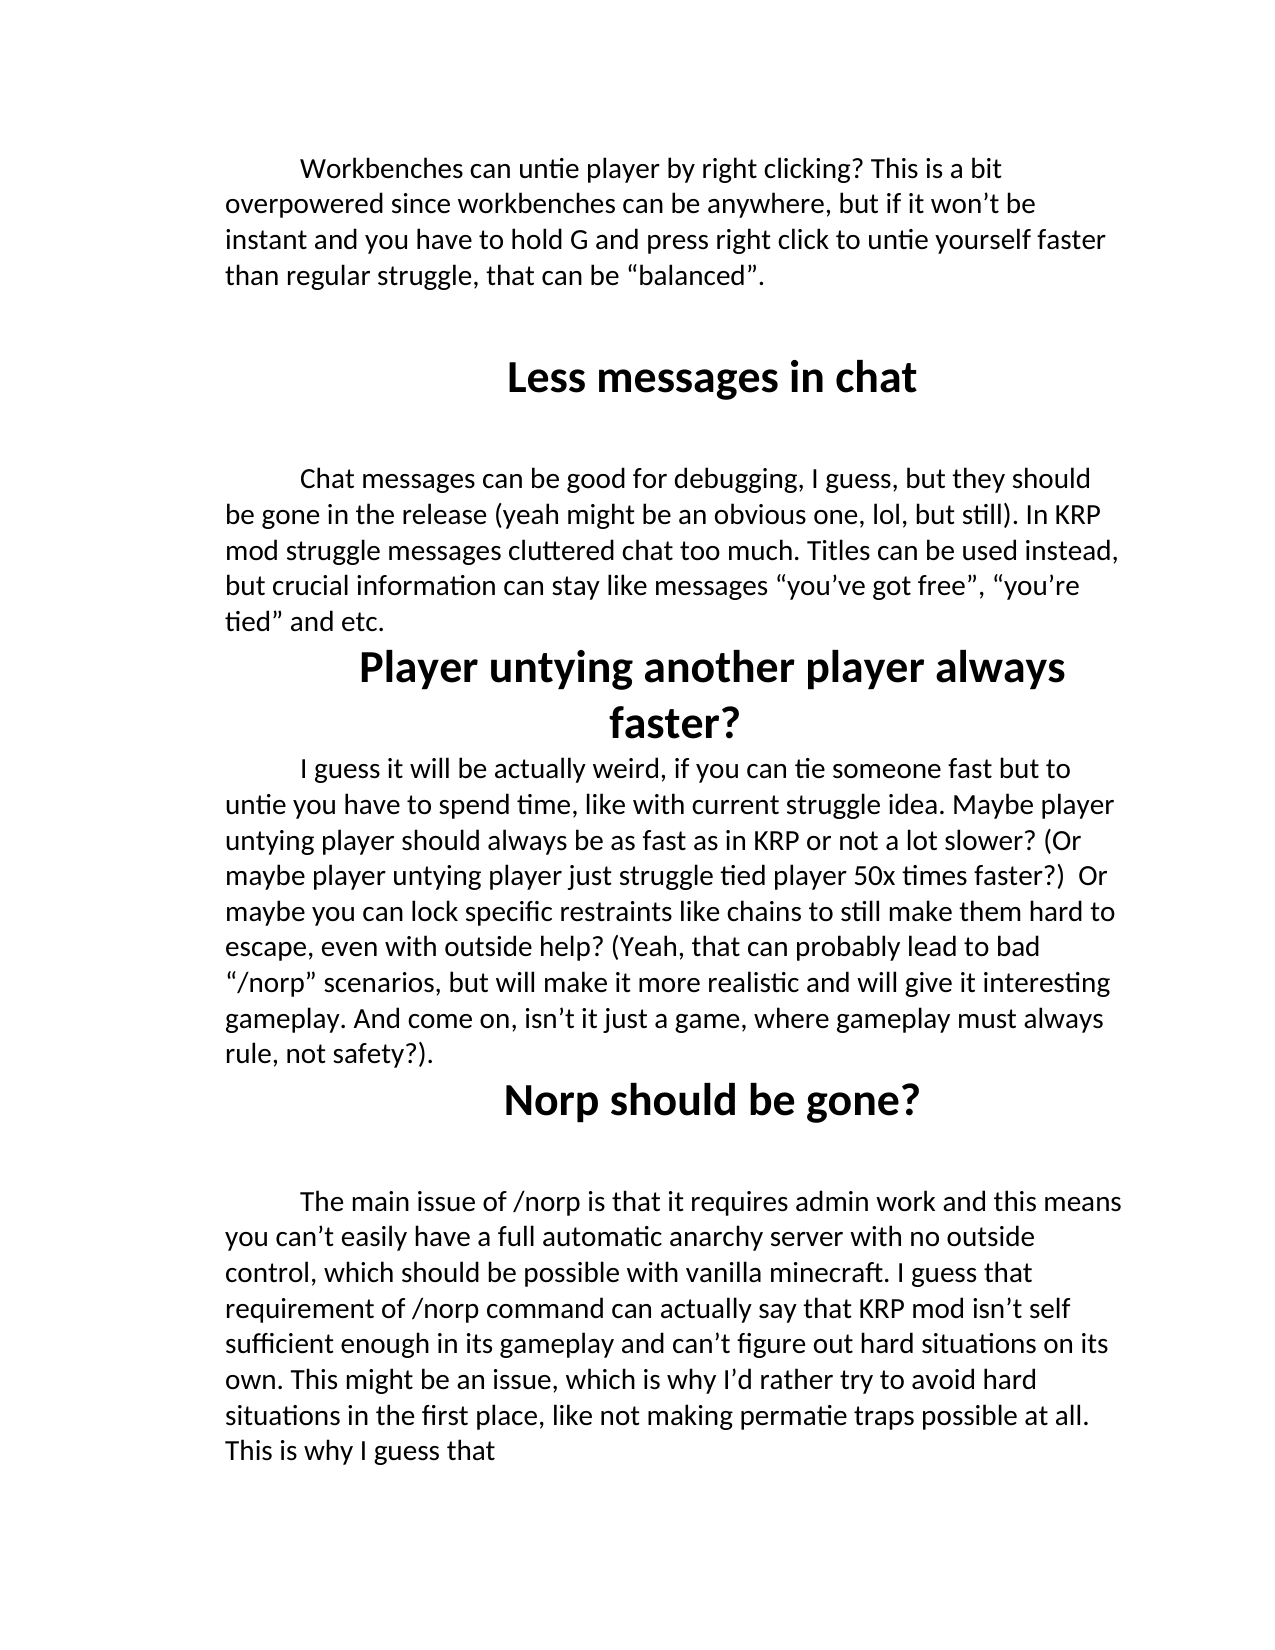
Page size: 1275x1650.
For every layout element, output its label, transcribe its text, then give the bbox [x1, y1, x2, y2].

text Workbenches can untie player by right clicking? This is a bit overpowered since workbenches can be anywhere, but if it won’t be instant and you have to hold G and press right click to untie yourself faster than regular struggle, that can be “balanced”. [225, 150, 1125, 292]
text Norp should be gone? [225, 1071, 1125, 1127]
text Chat messages can be good for debugging, I guess, but they should be gone in the release (yeah might be an obvious one, lol, but still). In KRP mod struggle messages cluttered chat too much. Titles can be used instead, but crucial information can stay like messages “you’ve got free”, “you’re tied” and etc. [225, 460, 1125, 638]
text Player untying another player always faster? [225, 638, 1125, 750]
text I guess it will be actually weird, if you can tie someone fast but to untie you have to spend time, like with current struggle idea. Maybe player untying player should always be as fast as in KRP or not a lot slower? (Or maybe player untying player just struggle tied player 50x times faster?) Or maybe you can lock specific restraints like chains to still make them hard to escape, even with outside help? (Yeah, that can probably lead to bad “/norp” scenarios, but will make it more realistic and will give it interesting gameplay. And come on, isn’t it just a game, where gameplay must always rule, not safety?). [225, 750, 1125, 1071]
text The main issue of /norp is that it requires admin work and this means you can’t easily have a full automatic anarchy server with no outside control, which should be possible with vanilla minecraft. I guess that requirement of /norp command can actually say that KRP mod isn’t self sufficient enough in its gameplay and can’t figure out hard situations on its own. This might be an issue, which is why I’d rather try to avoid hard situations in the first place, like not making permatie traps possible at all. This is why I guess that [225, 1183, 1125, 1468]
text Less messages in chat [225, 348, 1125, 404]
